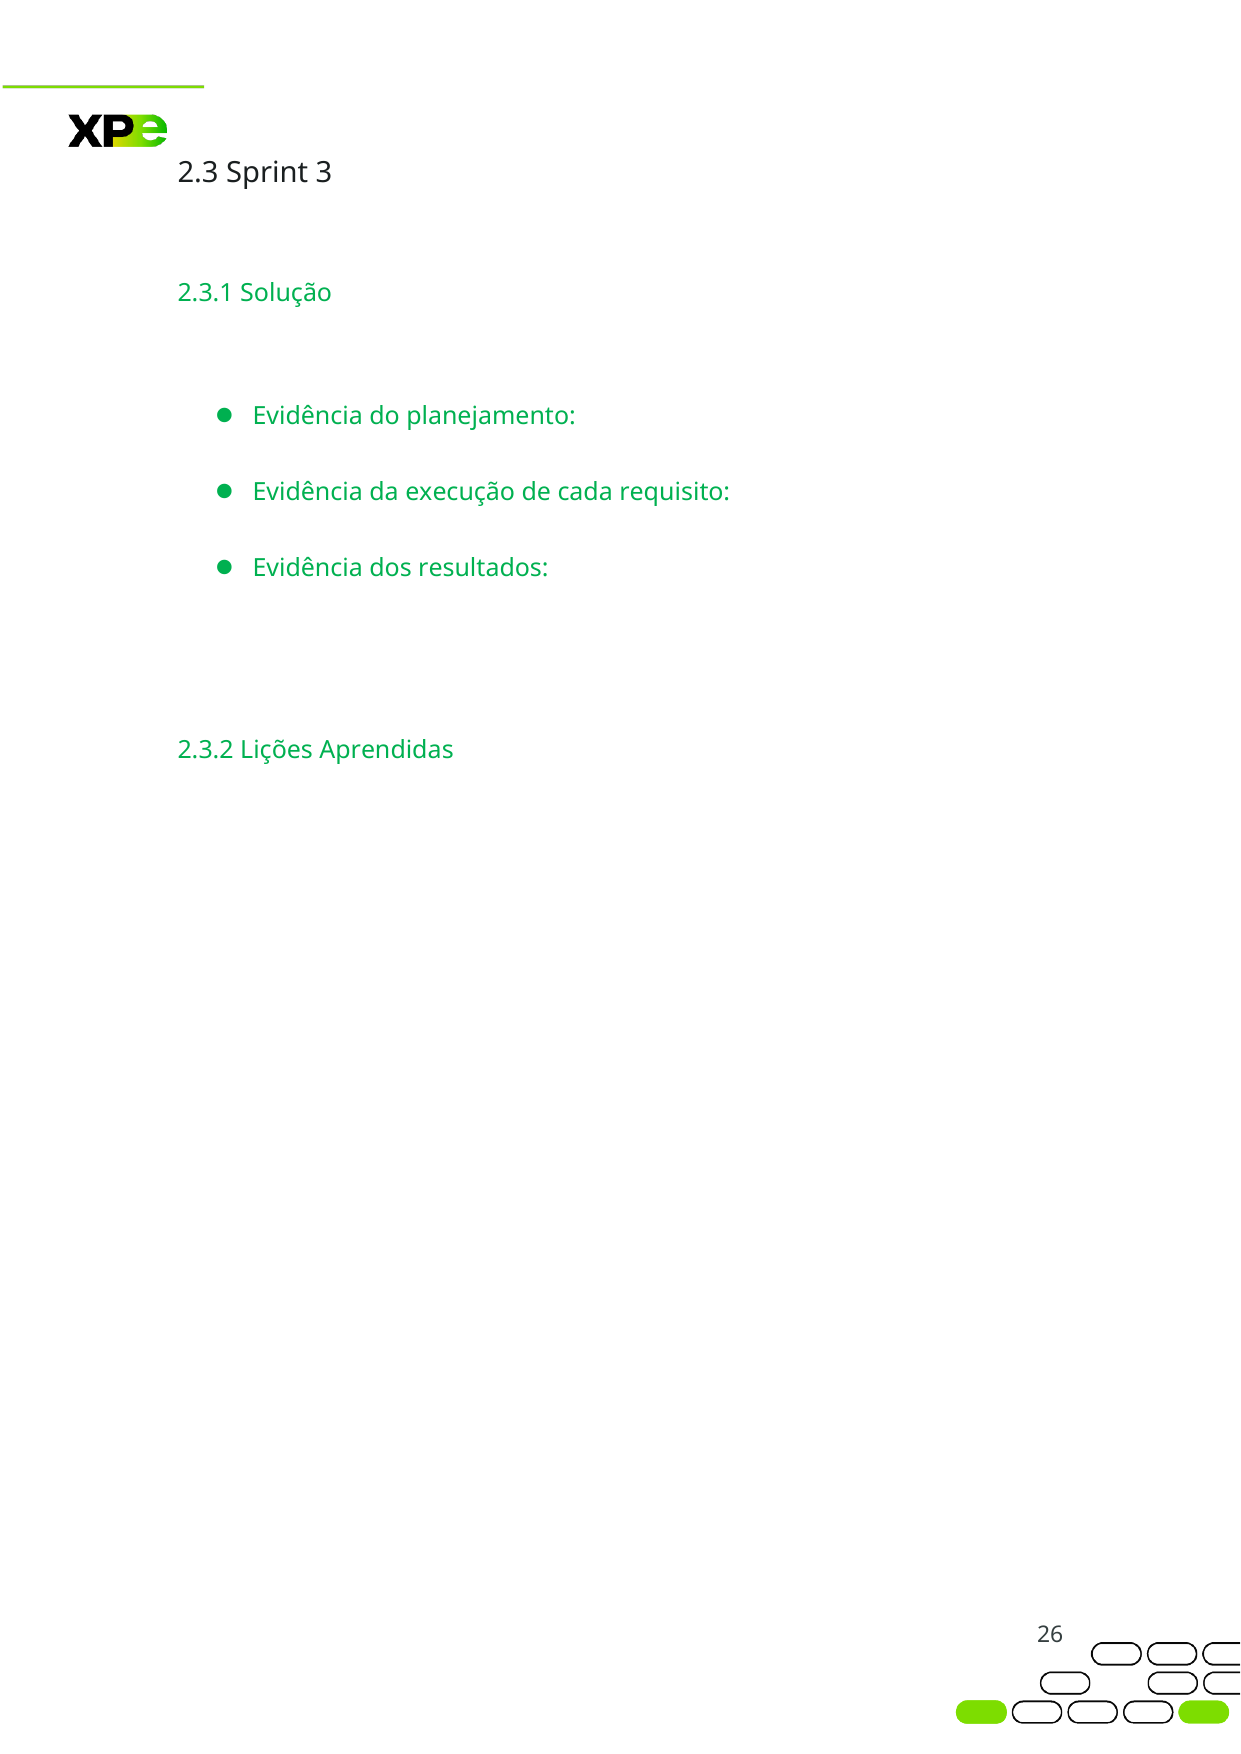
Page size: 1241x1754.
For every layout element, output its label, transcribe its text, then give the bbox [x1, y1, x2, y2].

subtitle 2.3.1 Solução [177, 275, 1063, 309]
subtitle 2.3 Sprint 3 [177, 152, 1063, 191]
picture [955, 1642, 1241, 1724]
subtitle Evidência dos resultados: [215, 550, 1063, 584]
subtitle Evidência do planejamento: [215, 398, 1063, 432]
subtitle 2.3.2 Lições Aprendidas [177, 732, 1063, 766]
subtitle Evidência da execução de cada requisito: [215, 474, 1063, 508]
picture [2, 82, 205, 179]
